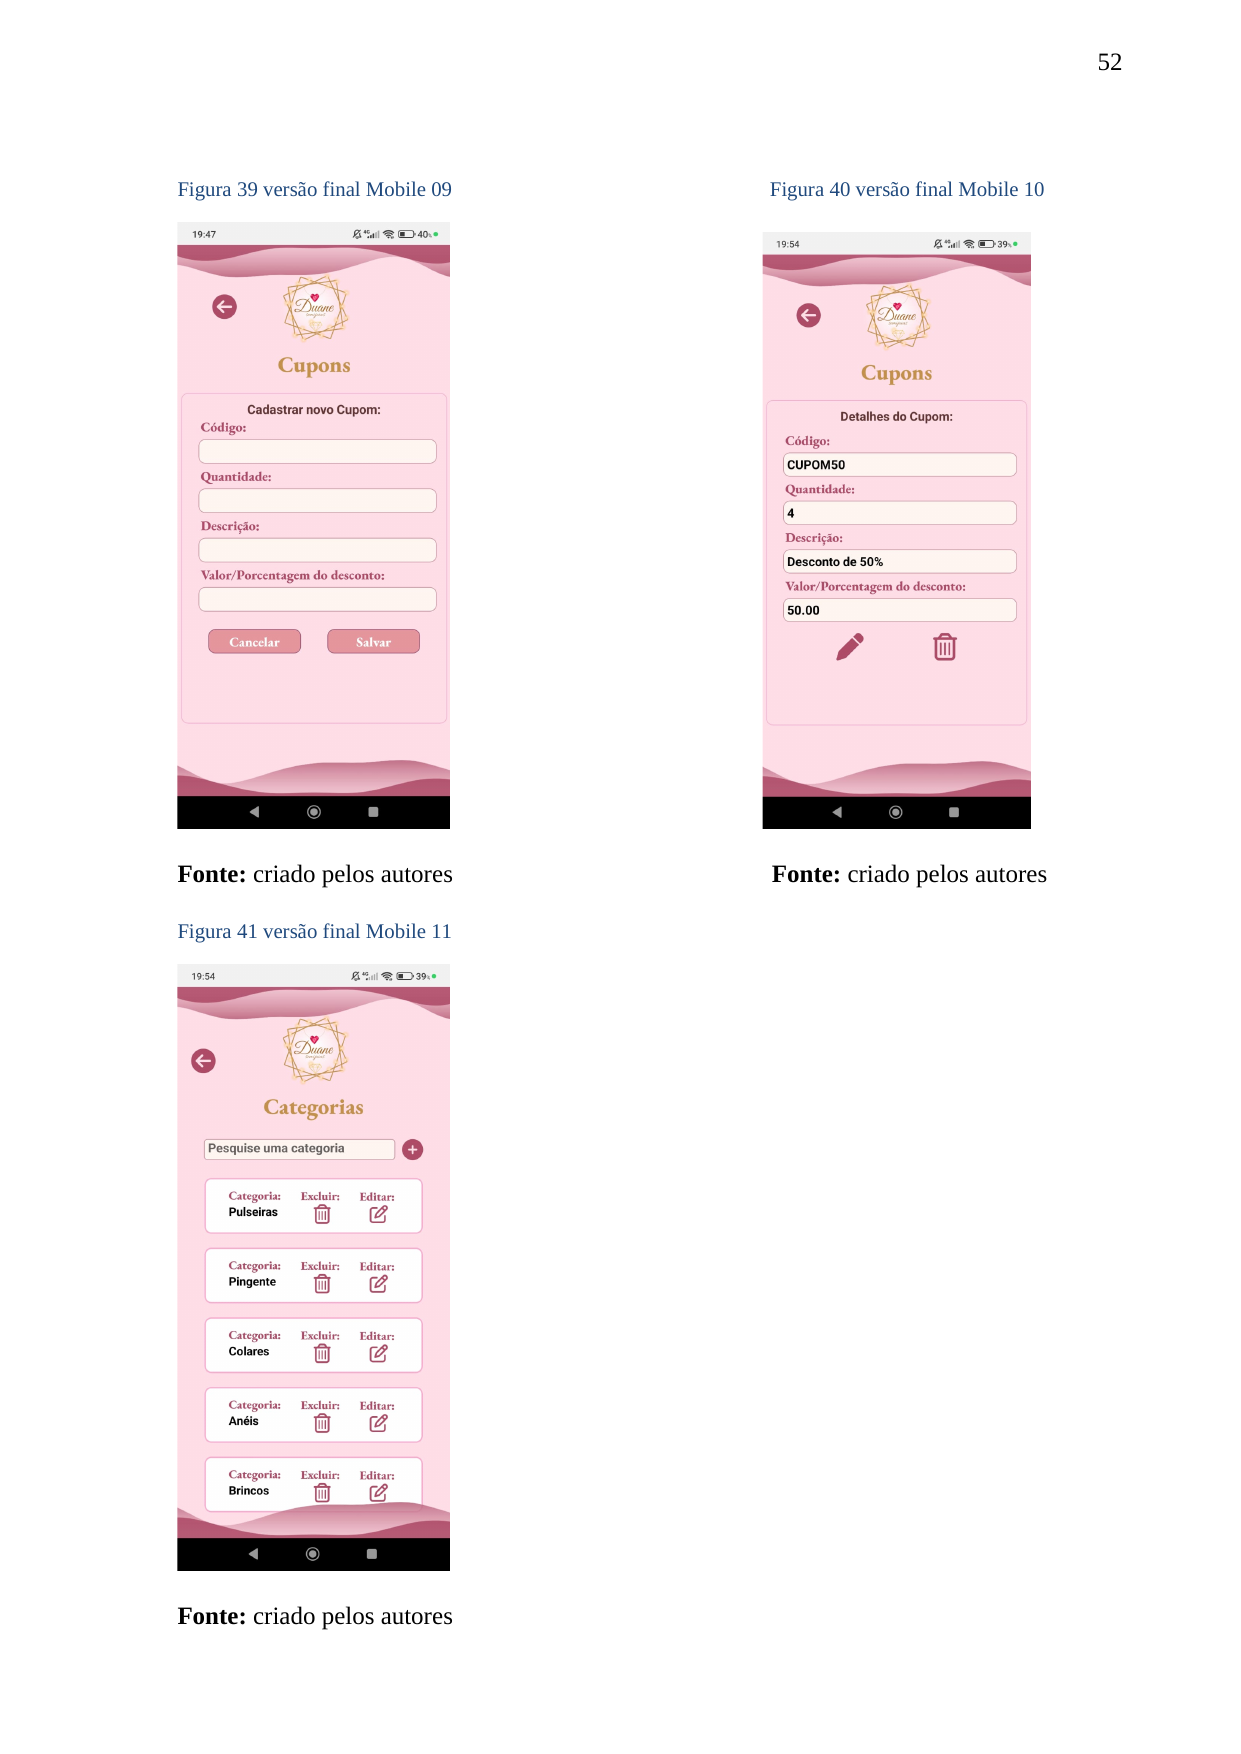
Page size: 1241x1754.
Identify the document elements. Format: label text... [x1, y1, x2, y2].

picture [762, 232, 1031, 829]
picture [177, 222, 450, 829]
text Figura 39 versão final Mobile 09 Figura 40 versão final Mobile 10 [177, 177, 1122, 201]
picture [177, 964, 450, 1571]
text Figura 41 versão final Mobile 11 [177, 919, 1122, 943]
text Fonte: criado pelos autores Fonte: criado pelos autores [177, 859, 1122, 888]
text Fonte: criado pelos autores [177, 1601, 1122, 1630]
